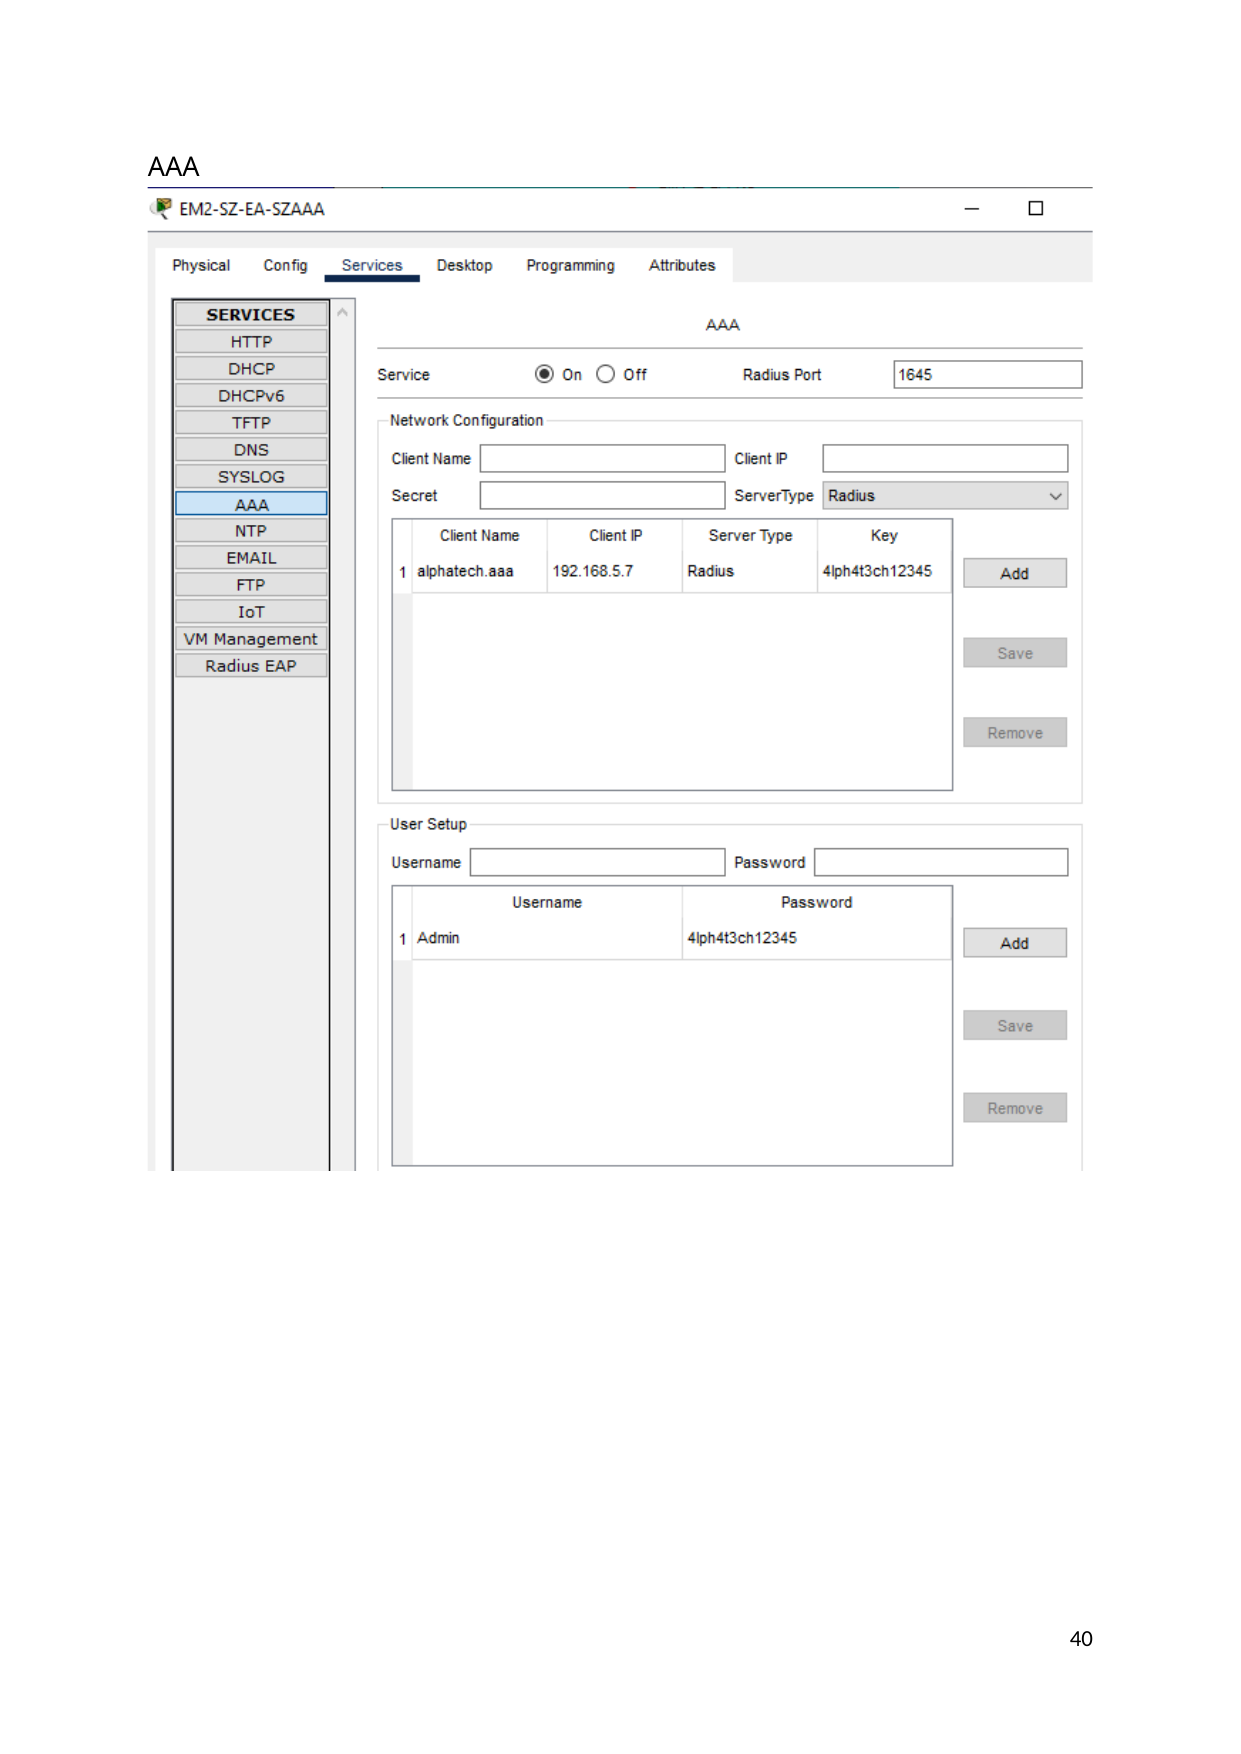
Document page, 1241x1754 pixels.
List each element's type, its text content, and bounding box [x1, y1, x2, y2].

subtitle AAA [148, 148, 1093, 184]
picture [147, 187, 1093, 1171]
